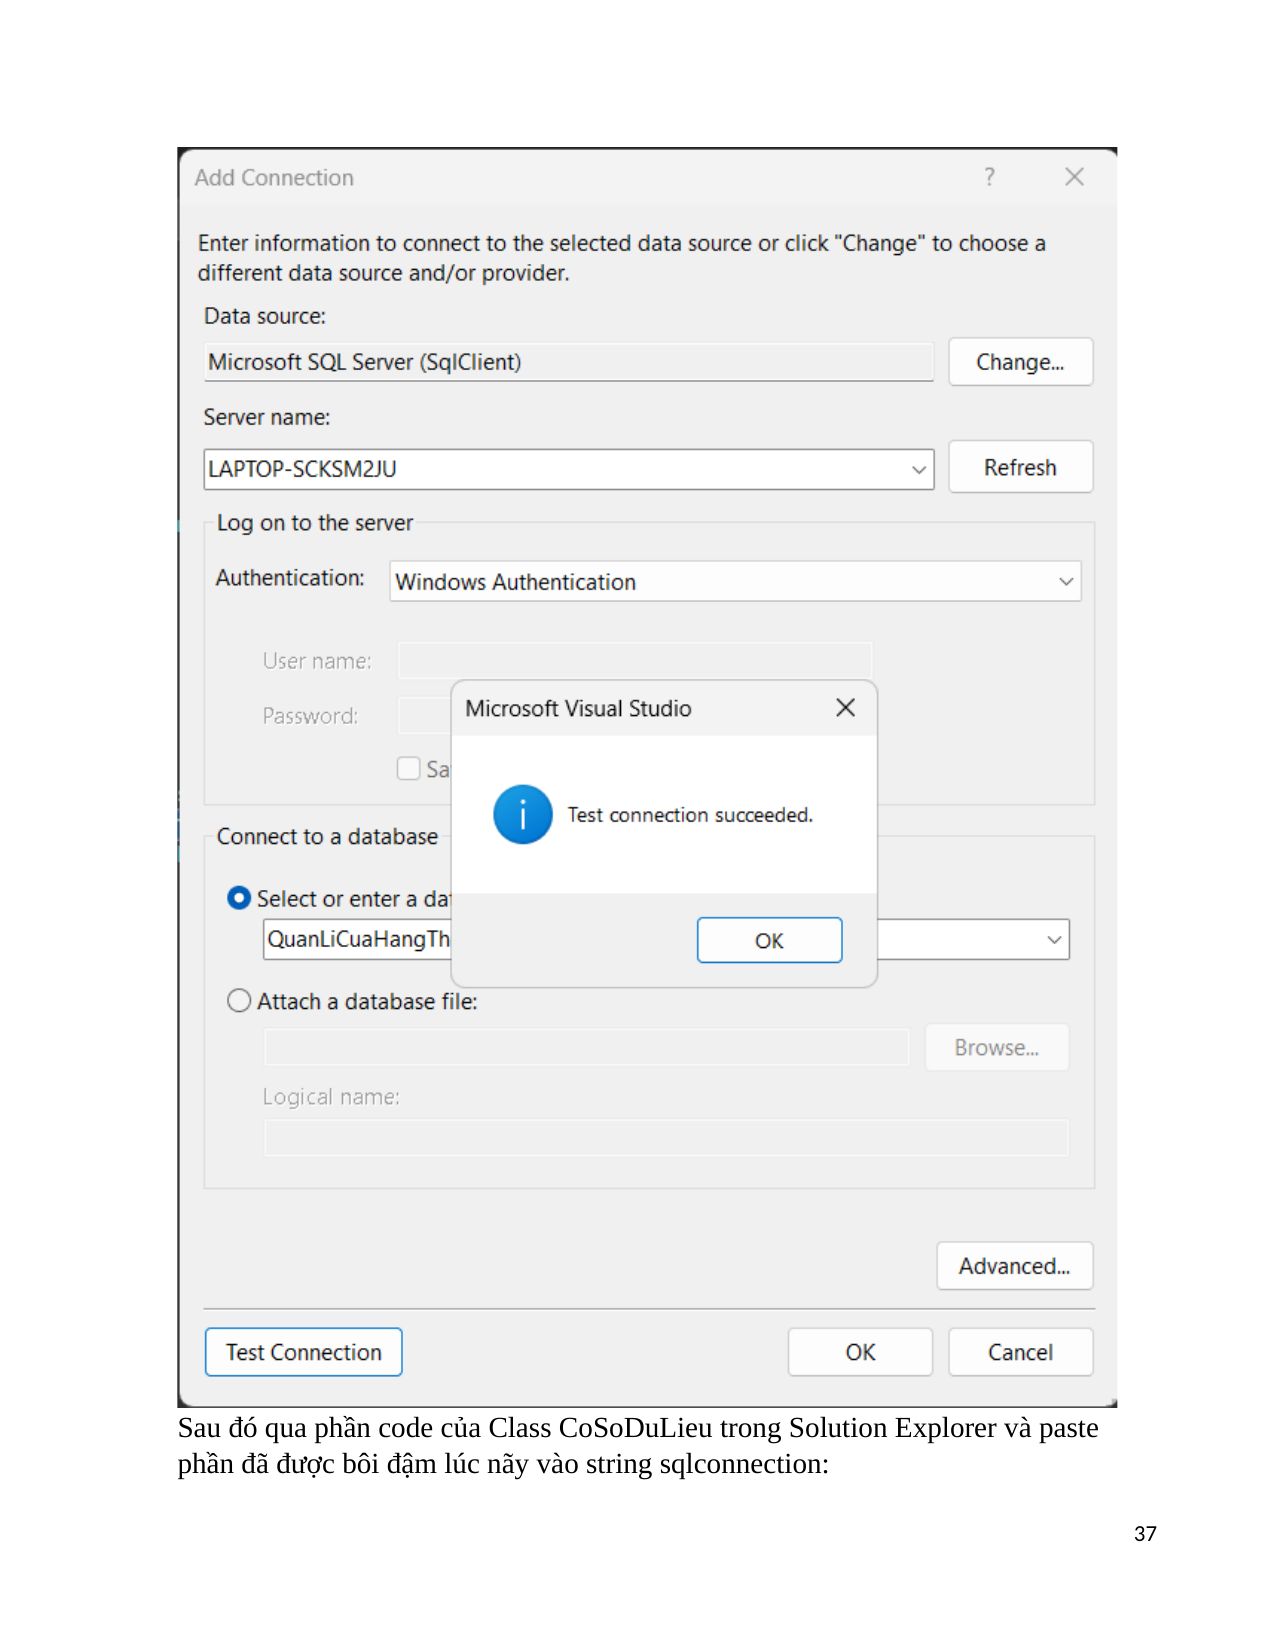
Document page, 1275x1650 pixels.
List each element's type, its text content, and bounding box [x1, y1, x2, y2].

picture [177, 147, 1118, 1408]
